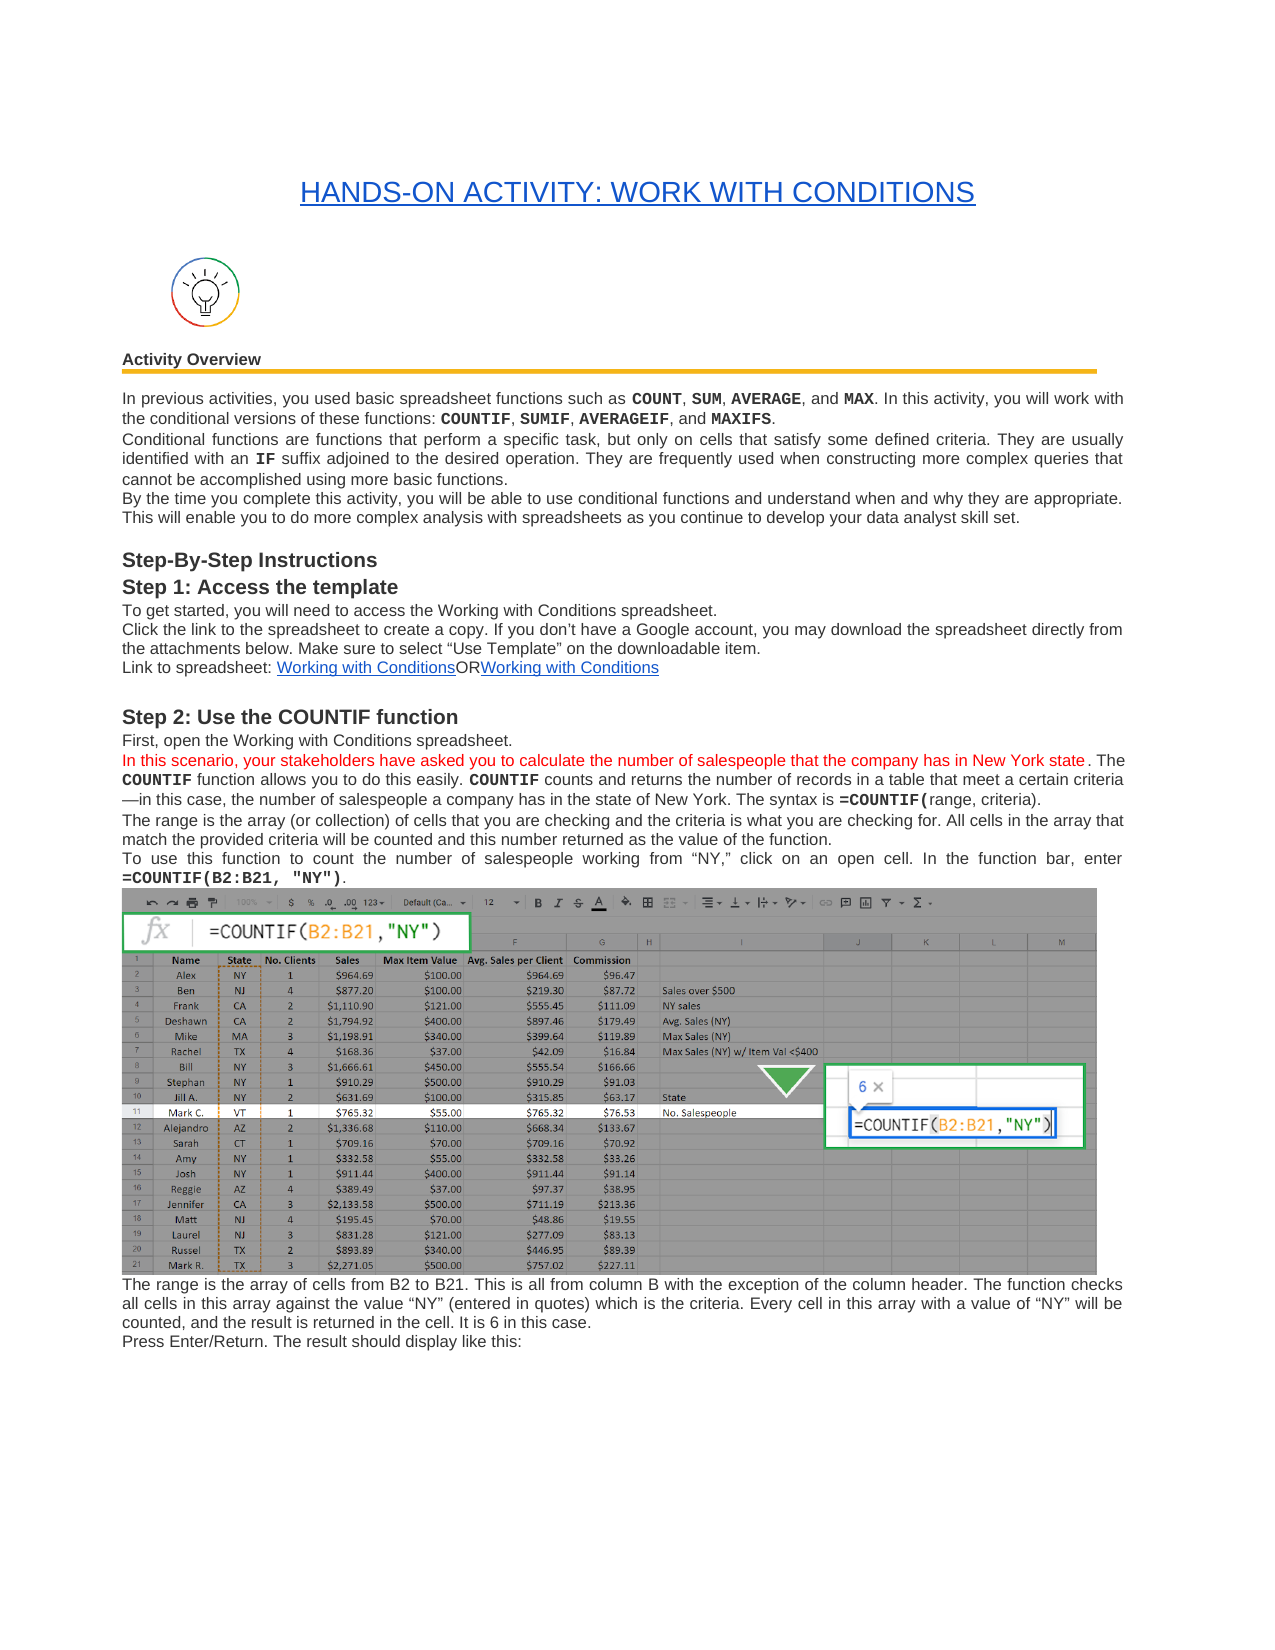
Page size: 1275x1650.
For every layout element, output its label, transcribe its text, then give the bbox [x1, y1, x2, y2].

text Link to spreadsheet: Working with ConditionsORWorking with Conditions [122, 658, 1125, 677]
picture [121, 888, 1097, 1275]
text Conditional functions are functions that perform a specific task, but only on cells that satisfy some defined criteria. They are usually identified with an IF suffix adjoined to the desired operation. They are frequently used when constructing more complex queries that cannot be accomplished using more basic functions. [122, 430, 1125, 489]
text Press Enter/Return. The result should display like this: [122, 1332, 1125, 1351]
text First, open the Working with Conditions spreadsheet. [122, 731, 1125, 750]
text The range is the array (or collection) of cells that you are checking and the criteria is what you are checking for. All cells in the array that match the provided criteria will be counted and this number returned as the value of the function. [122, 811, 1125, 849]
text In previous activities, you used basic spreadsheet functions such as COUNT, SUM, AVERAGE, and MAX. In this activity, you will work with the conditional versions of these functions: COUNTIF, SUMIF, AVERAGEIF, and MAXIFS. [122, 388, 1125, 430]
subtitle Step-By-Step Instructions [122, 548, 1125, 572]
text By the time you complete this activity, you will be able to use conditional functions and understand when and why they are appropriate. This will enable you to do more complex analysis with spreadsheets as you continue to develop your data analyst skill set. [122, 489, 1125, 527]
text The range is the array of cells from B2 to B21. This is all from column B with the exception of the column header. The function checks all cells in this array against the value “NY” (entered in quotes) which is the criteria. Every cell in this array with a value of “NY” will be counted, and the result is returned in the cell. It is 6 in this case. [122, 1274, 1125, 1332]
picture [121, 369, 1097, 374]
subtitle Step 2: Use the COUNTIF function [122, 705, 1125, 729]
text To get started, you will need to access the Working with Conditions spreadsheet. [122, 601, 1125, 620]
subtitle Step 1: Access the template [122, 574, 1125, 598]
text To use this function to count the number of salespeople working from “NY,” click on an open cell. In the function bar, enter =COUNTIF(B2:B21, "NY"). [122, 849, 1125, 889]
text Click the link to the spreadsheet to create a copy. If you don’t have a Google account, you may download the spreadsheet directly from the attachments below. Make sure to select “Use Template” on the downloadable item. [122, 620, 1125, 658]
picture [121, 233, 1097, 351]
subtitle HANDS-ON ACTIVITY: WORK WITH CONDITIONS [150, 175, 1125, 208]
text In this scenario, your stakeholders have asked you to calculate the number of salespeople that the company has in New York state. The COUNTIF function allows you to do this easily. COUNTIF counts and returns the number of records in a table that meet a certain criteria—in this case, the number of salespeople a company has in the state of New York. The syntax is =COUNTIF(range, criteria). [122, 750, 1125, 811]
subtitle Activity Overview [122, 350, 1125, 369]
